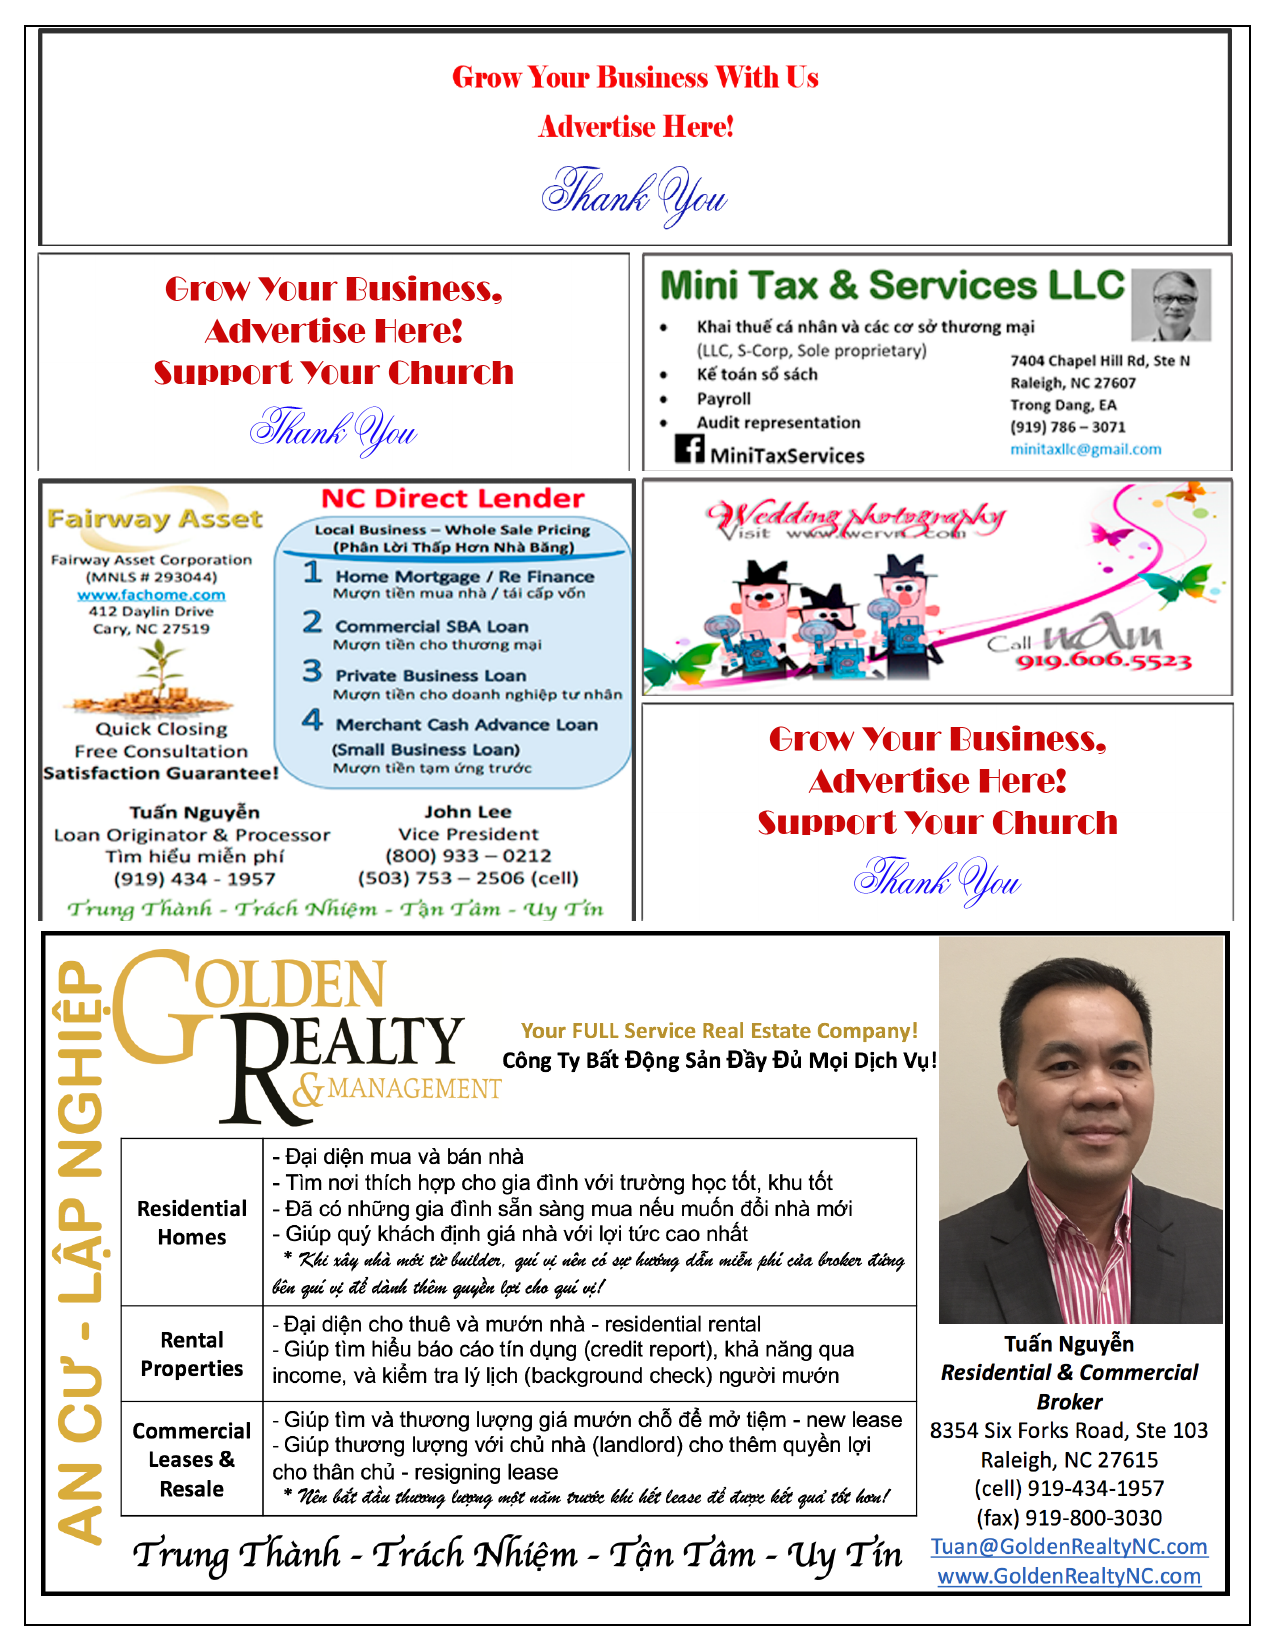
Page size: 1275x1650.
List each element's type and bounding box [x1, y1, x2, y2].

table_cell [33, 249, 637, 474]
picture [640, 477, 1235, 696]
picture [36, 927, 1233, 1596]
table_header [33, 27, 1242, 249]
table_cell [33, 474, 637, 924]
picture [36, 477, 638, 921]
table_cell [638, 474, 1242, 699]
table_cell [638, 699, 1242, 924]
picture [36, 252, 630, 471]
table_cell [33, 924, 1242, 1599]
picture [640, 702, 1235, 921]
picture [36, 27, 1233, 246]
picture [640, 252, 1235, 471]
table_cell [638, 249, 1242, 474]
